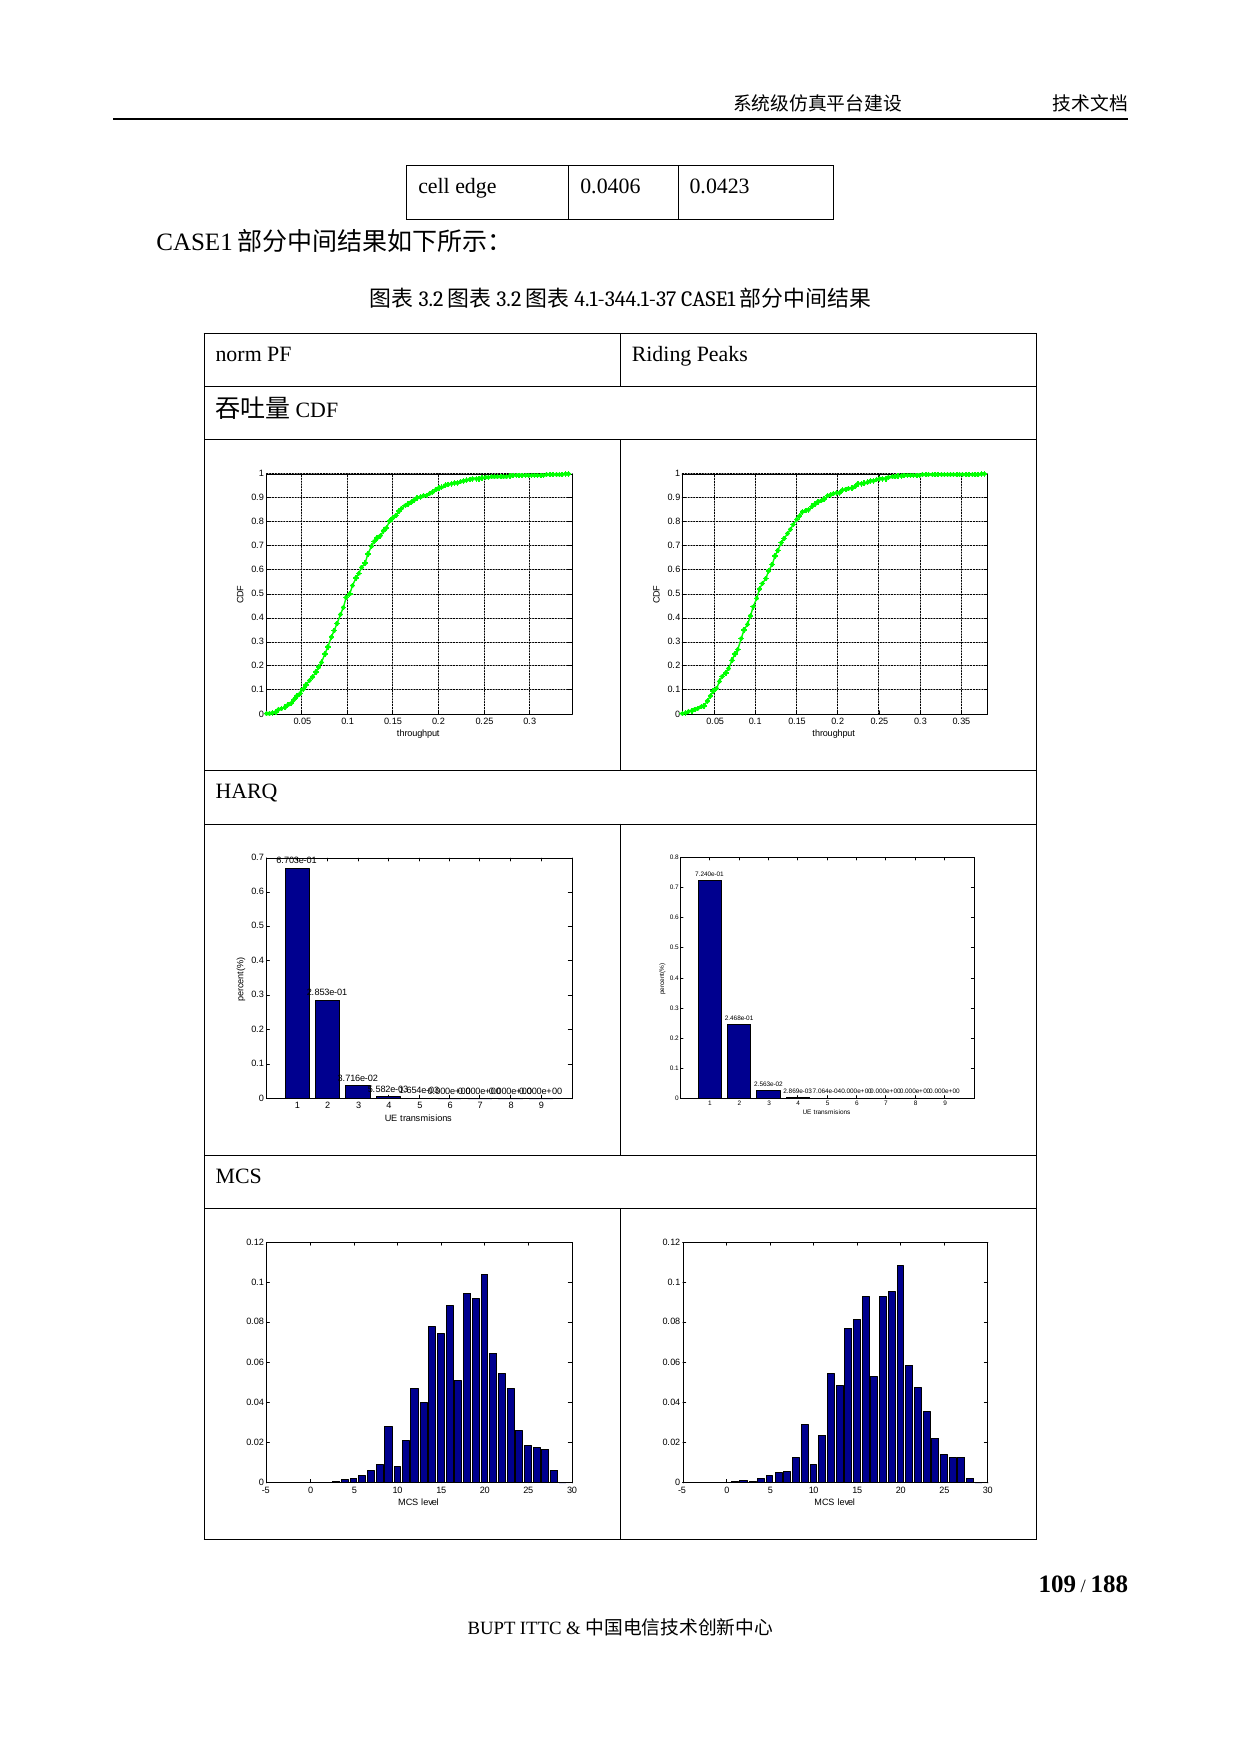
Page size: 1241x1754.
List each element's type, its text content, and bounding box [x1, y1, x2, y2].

table_cell [205, 440, 620, 770]
table_cell cell edge [407, 166, 568, 218]
table_header Riding Peaks [621, 334, 1036, 386]
text CASE1部分中间结果如下所示： [156, 219, 1128, 259]
table_cell 0.0406 [569, 166, 678, 218]
table_cell [621, 825, 1036, 1154]
table_cell MCS [205, 1156, 1036, 1208]
table_header norm PF [205, 334, 620, 386]
table_cell 吞吐量CDF [205, 387, 1036, 439]
table_cell [621, 1209, 1036, 1539]
text 图表 3.2 3.2 4.1 CASE1部分中间结果 [112, 277, 1128, 317]
table_cell 0.0423 [679, 166, 833, 218]
table_cell [621, 440, 1036, 770]
table_cell [205, 825, 620, 1154]
table_cell HARQ [205, 771, 1036, 823]
table_cell [205, 1209, 620, 1539]
